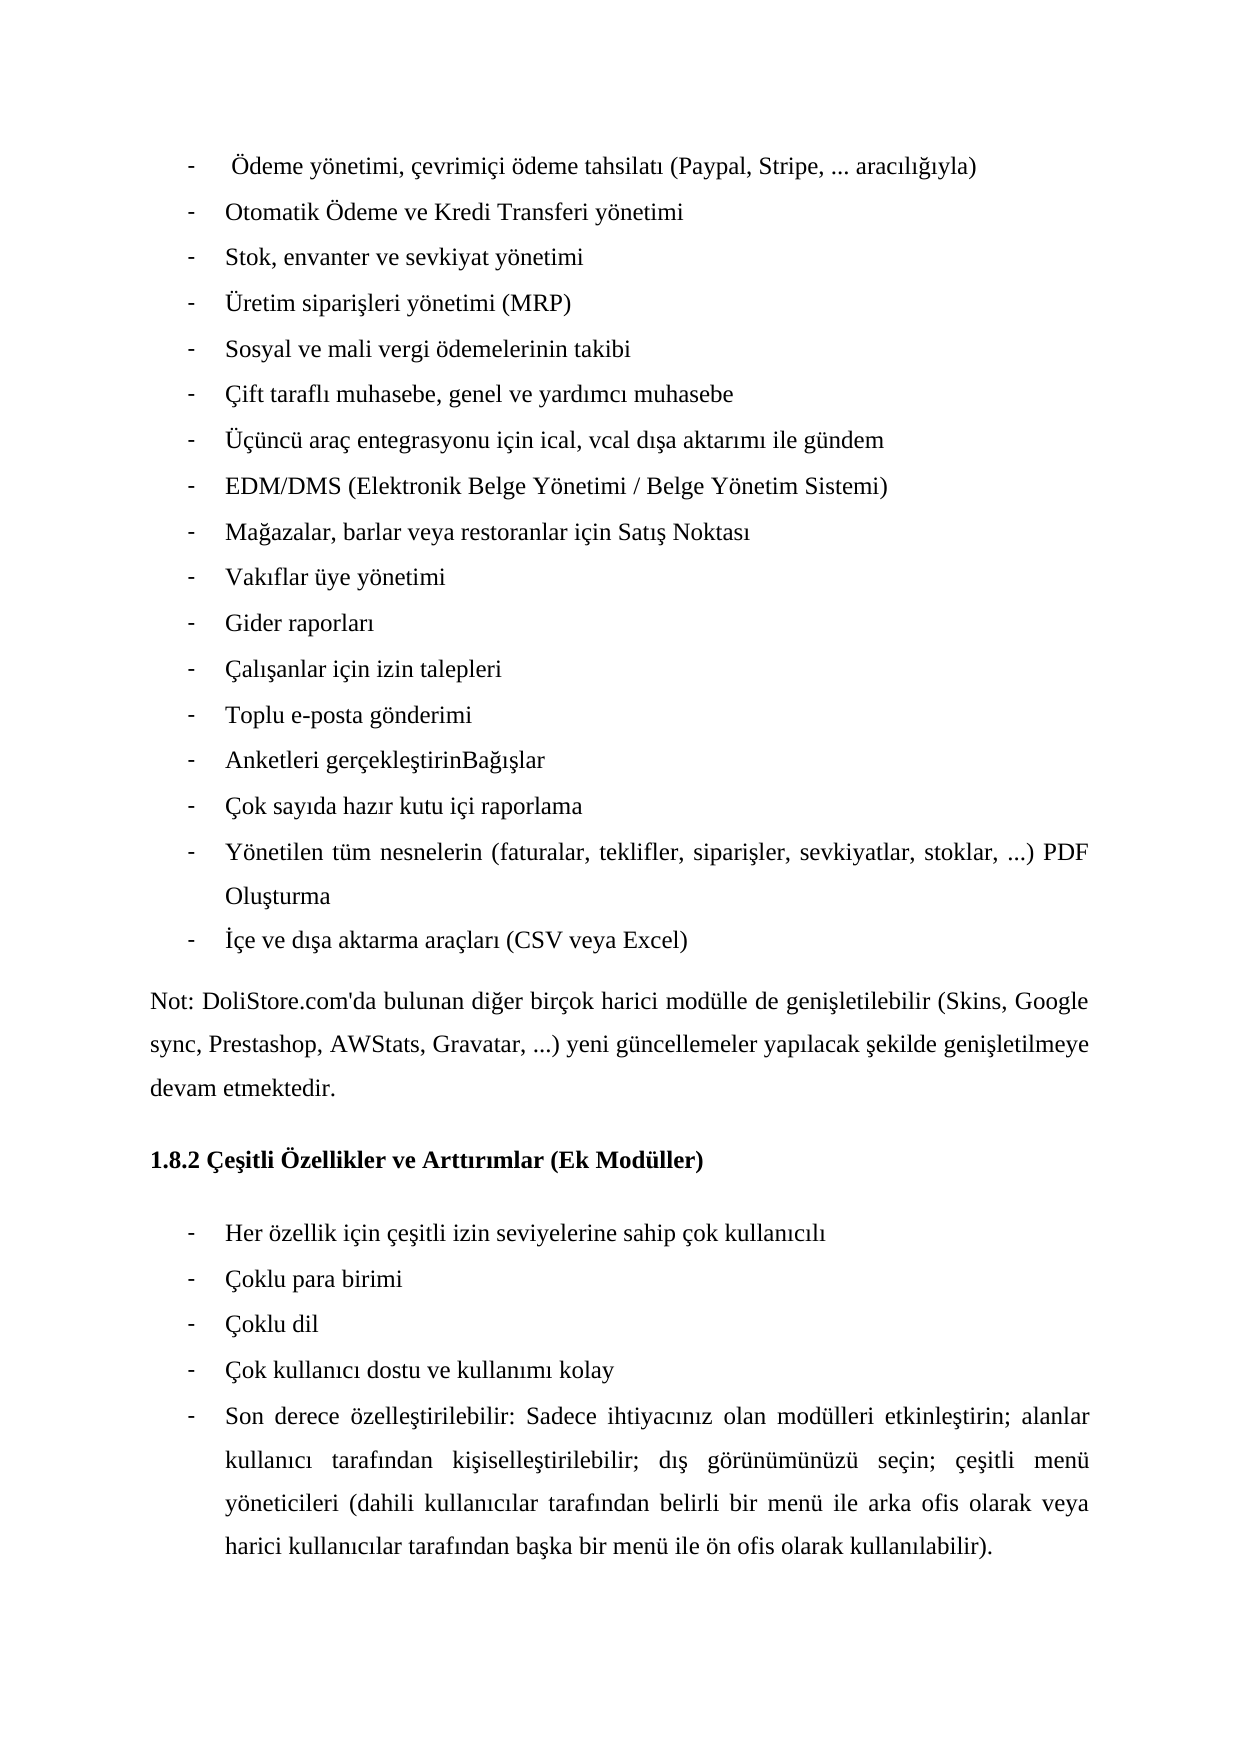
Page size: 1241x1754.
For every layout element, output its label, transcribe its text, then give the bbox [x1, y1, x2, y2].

list Gider raporları [187, 607, 1090, 638]
list Çalışanlar için izin talepleri [187, 653, 1090, 683]
list Çok kullanıcı dostu ve kullanımı kolay [187, 1354, 1090, 1385]
list Yönetilen tüm nesnelerin (faturalar, teklifler, siparişler, sevkiyatlar, stoklar, ...) PDF Oluşturma [187, 836, 1090, 909]
list Üretim siparişleri yönetimi (MRP) [187, 287, 1090, 318]
list Otomatik Ödeme ve Kredi Transferi yönetimi [187, 196, 1090, 226]
list Çoklu para birimi [187, 1263, 1090, 1293]
list Ödeme yönetimi, çevrimiçi ödeme tahsilatı (Paypal, Stripe, ... aracılığıyla) [187, 150, 1090, 181]
list EDM/DMS (Elektronik Belge Yönetimi / Belge Yönetim Sistemi) [187, 470, 1090, 501]
list Anketleri gerçekleştirinBağışlar [187, 744, 1090, 775]
list Stok, envanter ve sevkiyat yönetimi [187, 241, 1090, 272]
list Son derece özelleştirilebilir: Sadece ihtiyacınız olan modülleri etkinleştirin; alanlar kullanıcı tarafından kişiselleştirilebilir; dış görünümünüzü seçin; çeşitli menü yöneticileri (dahili kullanıcılar tarafından belirli bir menü ile arka ofis olarak veya harici kullanıcılar tarafından başka bir menü ile ön ofis olarak kullanılabilir). [187, 1400, 1090, 1560]
list Üçüncü araç entegrasyonu için ical, vcal dışa aktarımı ile gündem [187, 424, 1090, 455]
text 1.8.2 Çeşitli Özellikler ve Arttırımlar (Ek Modüller) [150, 1145, 1090, 1174]
text Not: DoliStore.com'da bulunan diğer birçok harici modülle de genişletilebilir (Skins, Google sync, Prestashop, AWStats, Gravatar, ...) yeni güncellemeler yapılacak şekilde genişletilmeye devam etmektedir. [150, 986, 1090, 1101]
list Çift taraflı muhasebe, genel ve yardımcı muhasebe [187, 379, 1090, 409]
list Her özellik için çeşitli izin seviyelerine sahip çok kullanıcılı [187, 1217, 1090, 1248]
list Sosyal ve mali vergi ödemelerinin takibi [187, 333, 1090, 363]
list İçe ve dışa aktarma araçları (CSV veya Excel) [187, 924, 1090, 954]
list Vakıflar üye yönetimi [187, 562, 1090, 592]
list Çoklu dil [187, 1309, 1090, 1339]
list Toplu e-posta gönderimi [187, 699, 1090, 729]
list Mağazalar, barlar veya restoranlar için Satış Noktası [187, 516, 1090, 546]
list Çok sayıda hazır kutu içi raporlama [187, 790, 1090, 821]
